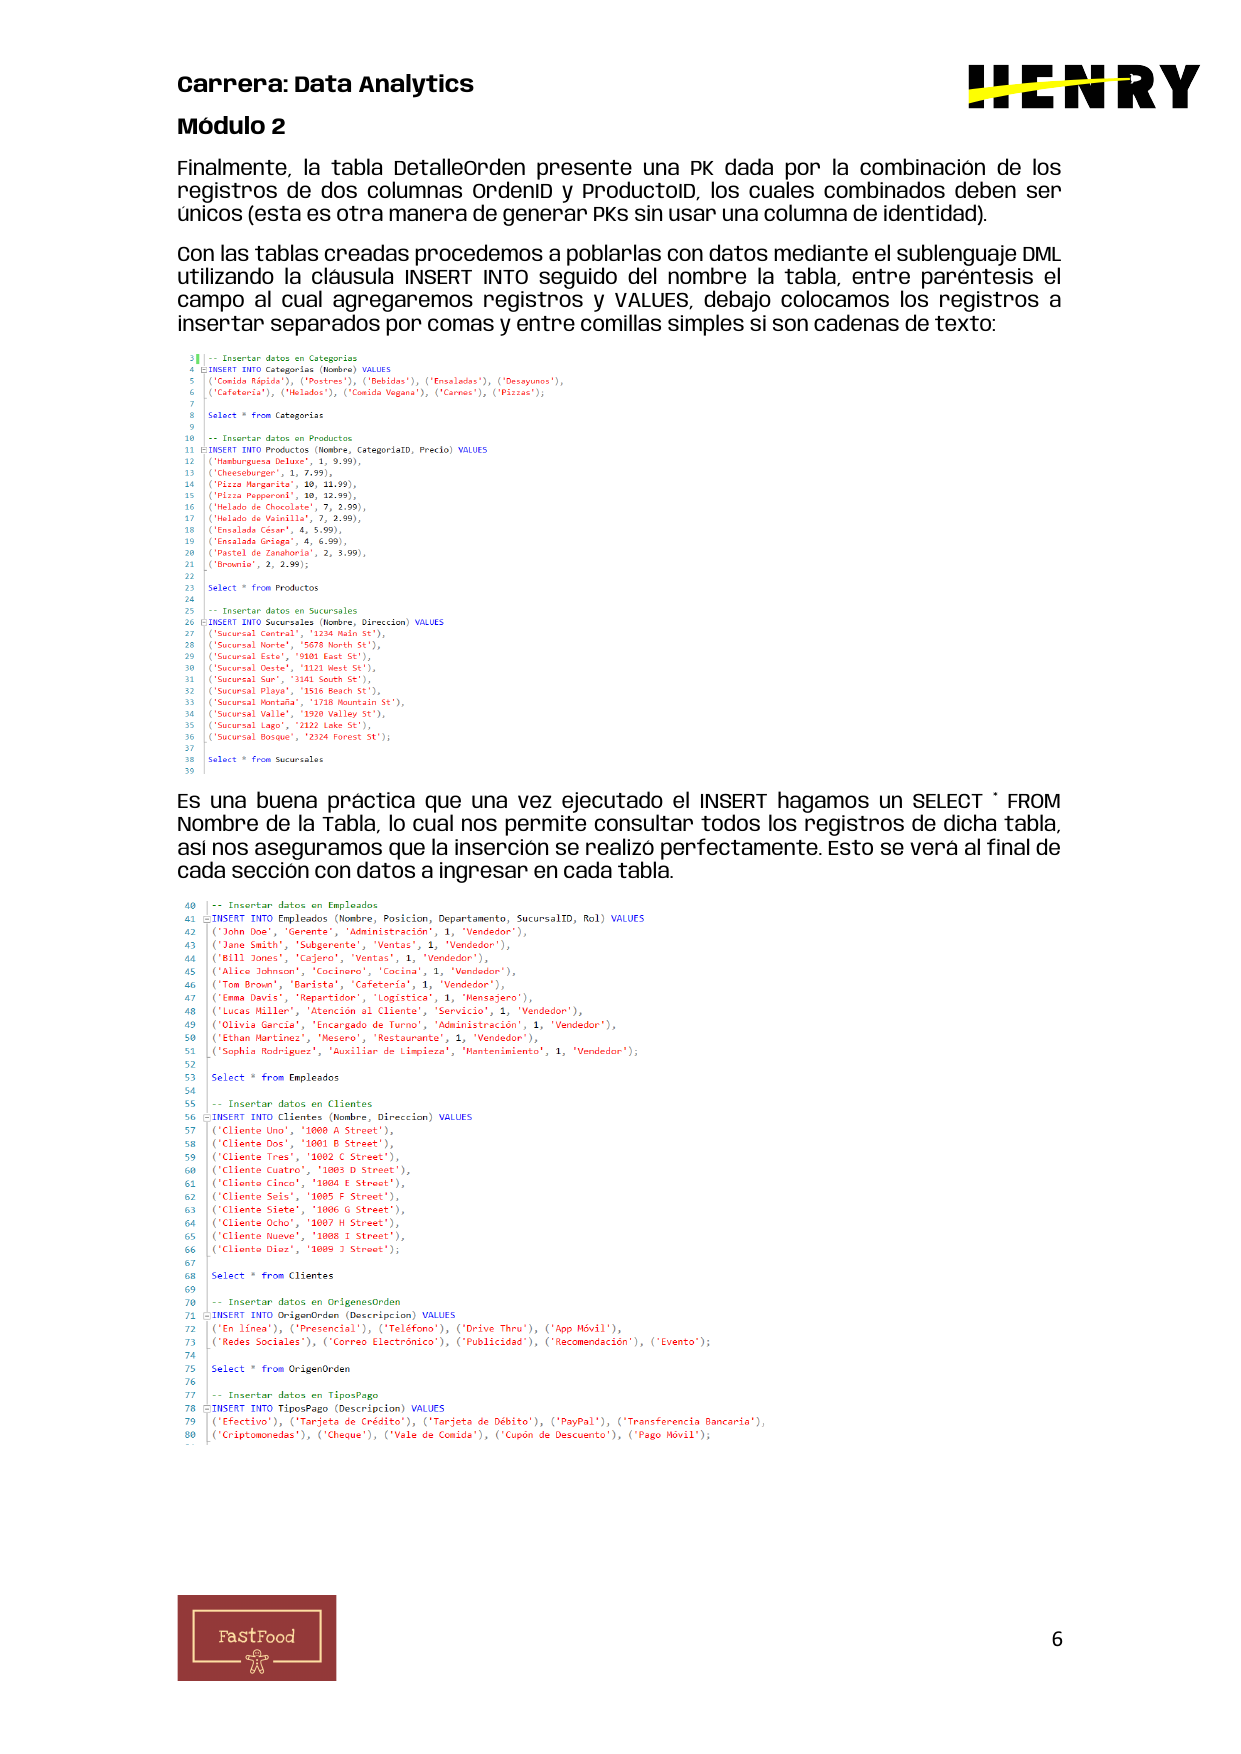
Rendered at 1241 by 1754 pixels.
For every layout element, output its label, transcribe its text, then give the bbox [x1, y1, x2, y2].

picture [949, 30, 1232, 140]
text Con las tablas creadas procedemos a poblarlas con datos mediante el sublenguaje DML utilizando la cláusula INSERT INTO seguido del nombre la tabla, entre paréntesis el campo al cual agregaremos registros y VALUES, debajo colocamos los registros a insertar separados por comas y entre comillas simples si son cadenas de texto: [177, 245, 1063, 336]
picture [177, 901, 765, 1445]
text Es una buena práctica que una vez ejecutado el INSERT hagamos un SELECT * FROM Nombre de la Tabla, lo cual nos permite consultar todos los registros de dicha tabla, así nos aseguramos que la inserción se realizó perfectamente. Esto se verá al final de cada sección con datos a ingresar en cada tabla. [177, 792, 1063, 883]
picture [177, 1595, 337, 1681]
picture [177, 354, 595, 774]
